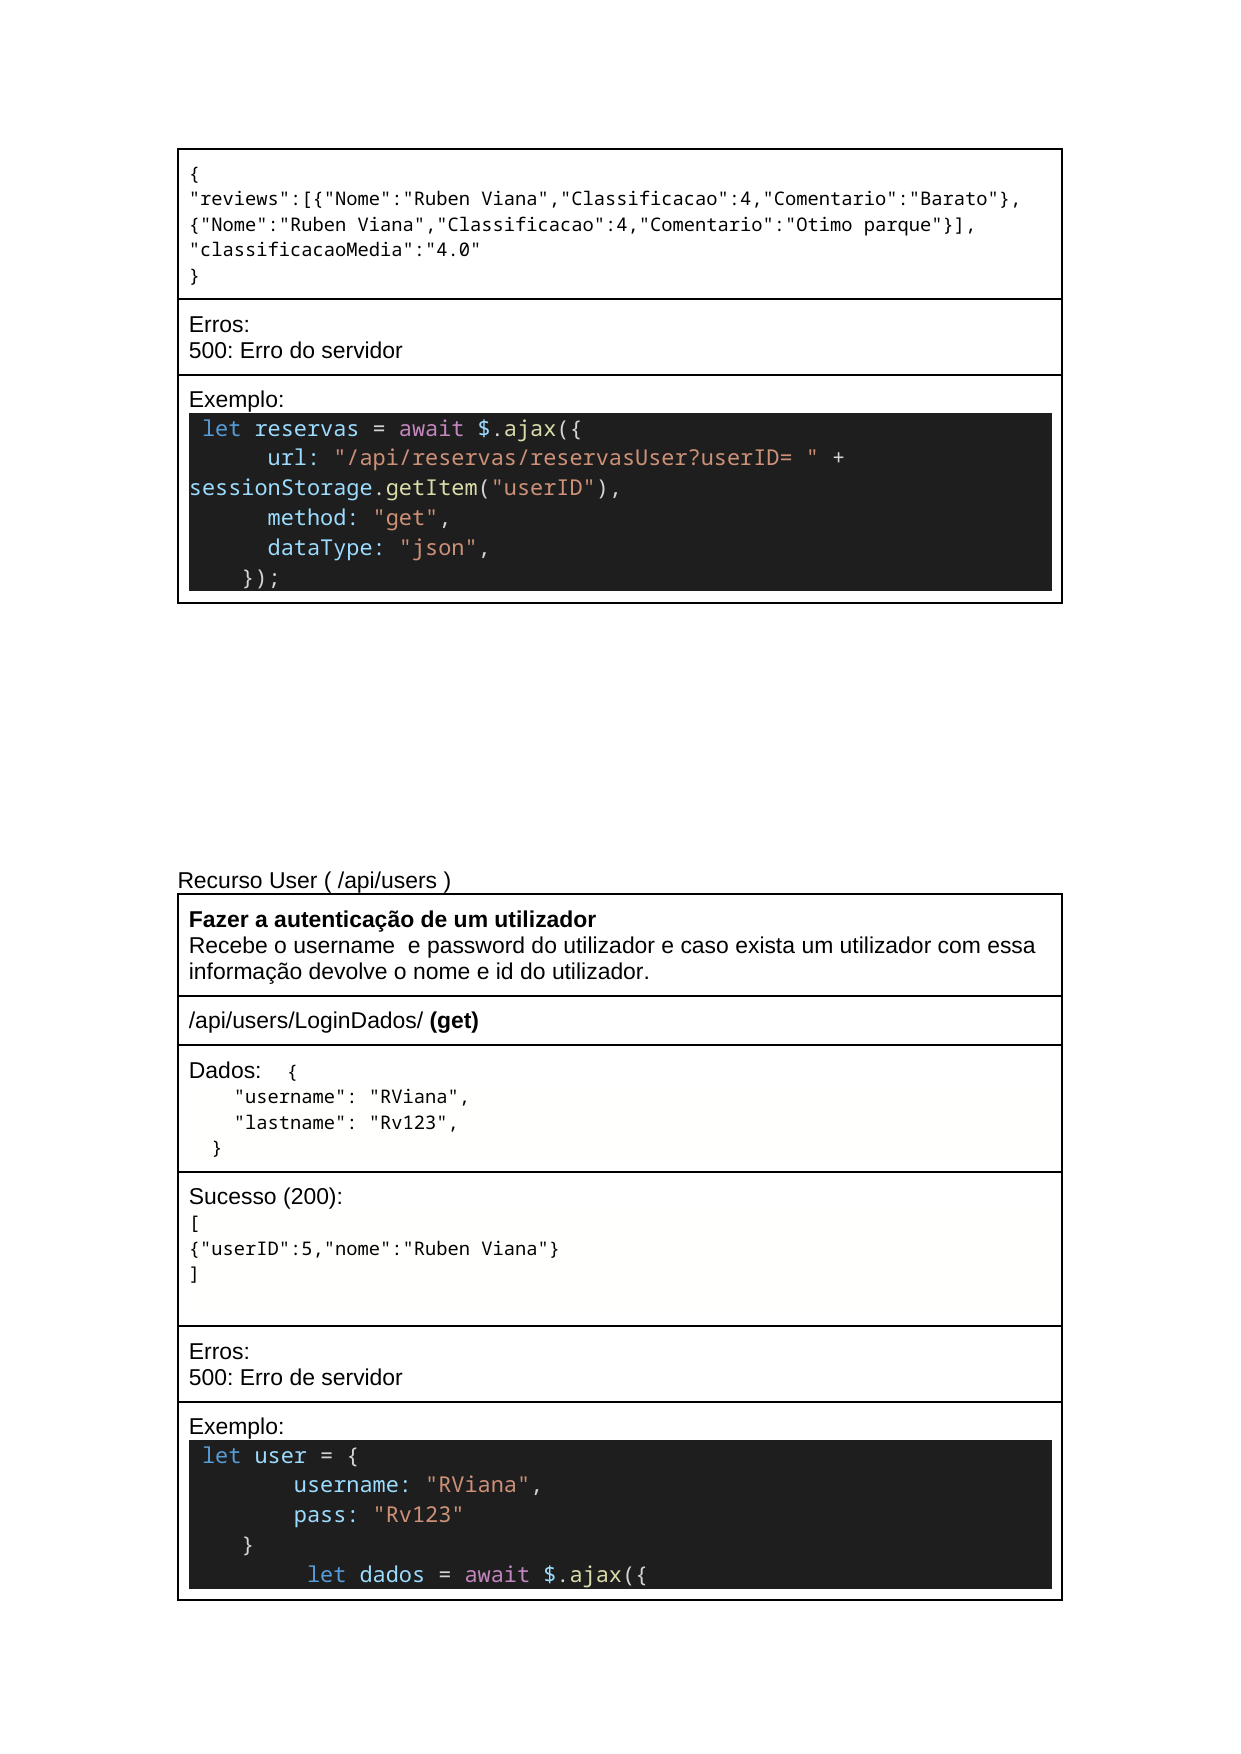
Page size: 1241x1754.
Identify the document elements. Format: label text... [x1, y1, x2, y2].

table_cell Dados: { "username": "RViana", "lastname": "Rv123", } [179, 1046, 1061, 1171]
table_cell Exemplo: let reservas = await $.ajax({ url: "/api/reservas/reservasUser?userID= " + sessionStorage.getItem("userID"), method: "get", dataType: "json", }); [179, 376, 1061, 602]
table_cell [179, 1403, 1061, 1599]
table_header Fazer a autenticação de um utilizador Recebe o username e password do utilizador e caso exista um utilizador com essa informação devolve o nome e id do utilizador. [179, 895, 1061, 995]
table_cell /api/users/LoginDados/ (get) [179, 997, 1061, 1044]
table_cell Sucesso (200): [ {"userID":5,"nome":"Ruben Viana"} ] [179, 1173, 1061, 1325]
table_cell Erros: 500: Erro de servidor [179, 1327, 1061, 1401]
table_cell Erros: 500: Erro do servidor [179, 300, 1061, 374]
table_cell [179, 150, 1061, 298]
text Recurso User ( /api/users ) [177, 867, 1063, 893]
